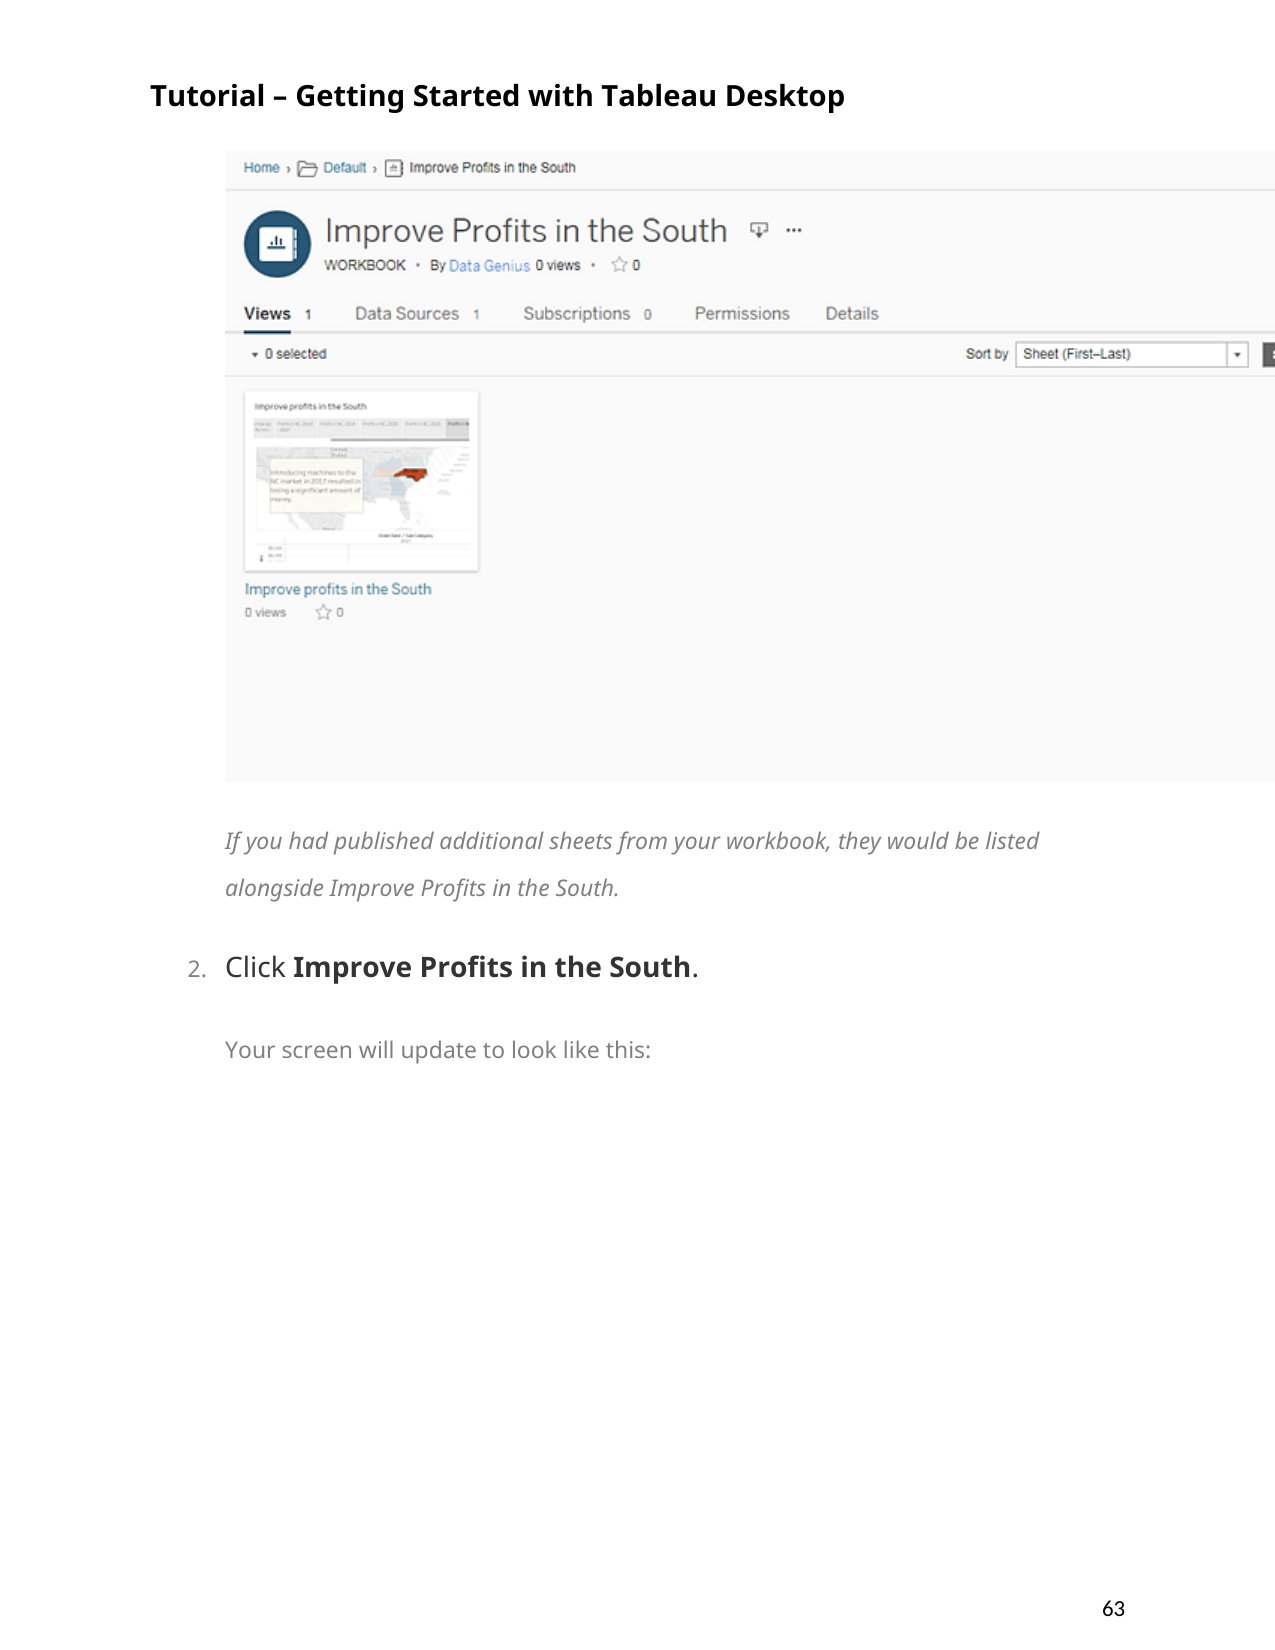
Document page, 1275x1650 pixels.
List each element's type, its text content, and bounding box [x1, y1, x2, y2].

picture [225, 150, 1275, 782]
text If you had published additional sheets from your workbook, they would be listed alongside Improve Profits in the South. [225, 825, 1125, 903]
text Your screen will update to look like this: [225, 1034, 1125, 1066]
list Click Improve Profits in the South. [187, 948, 1125, 986]
